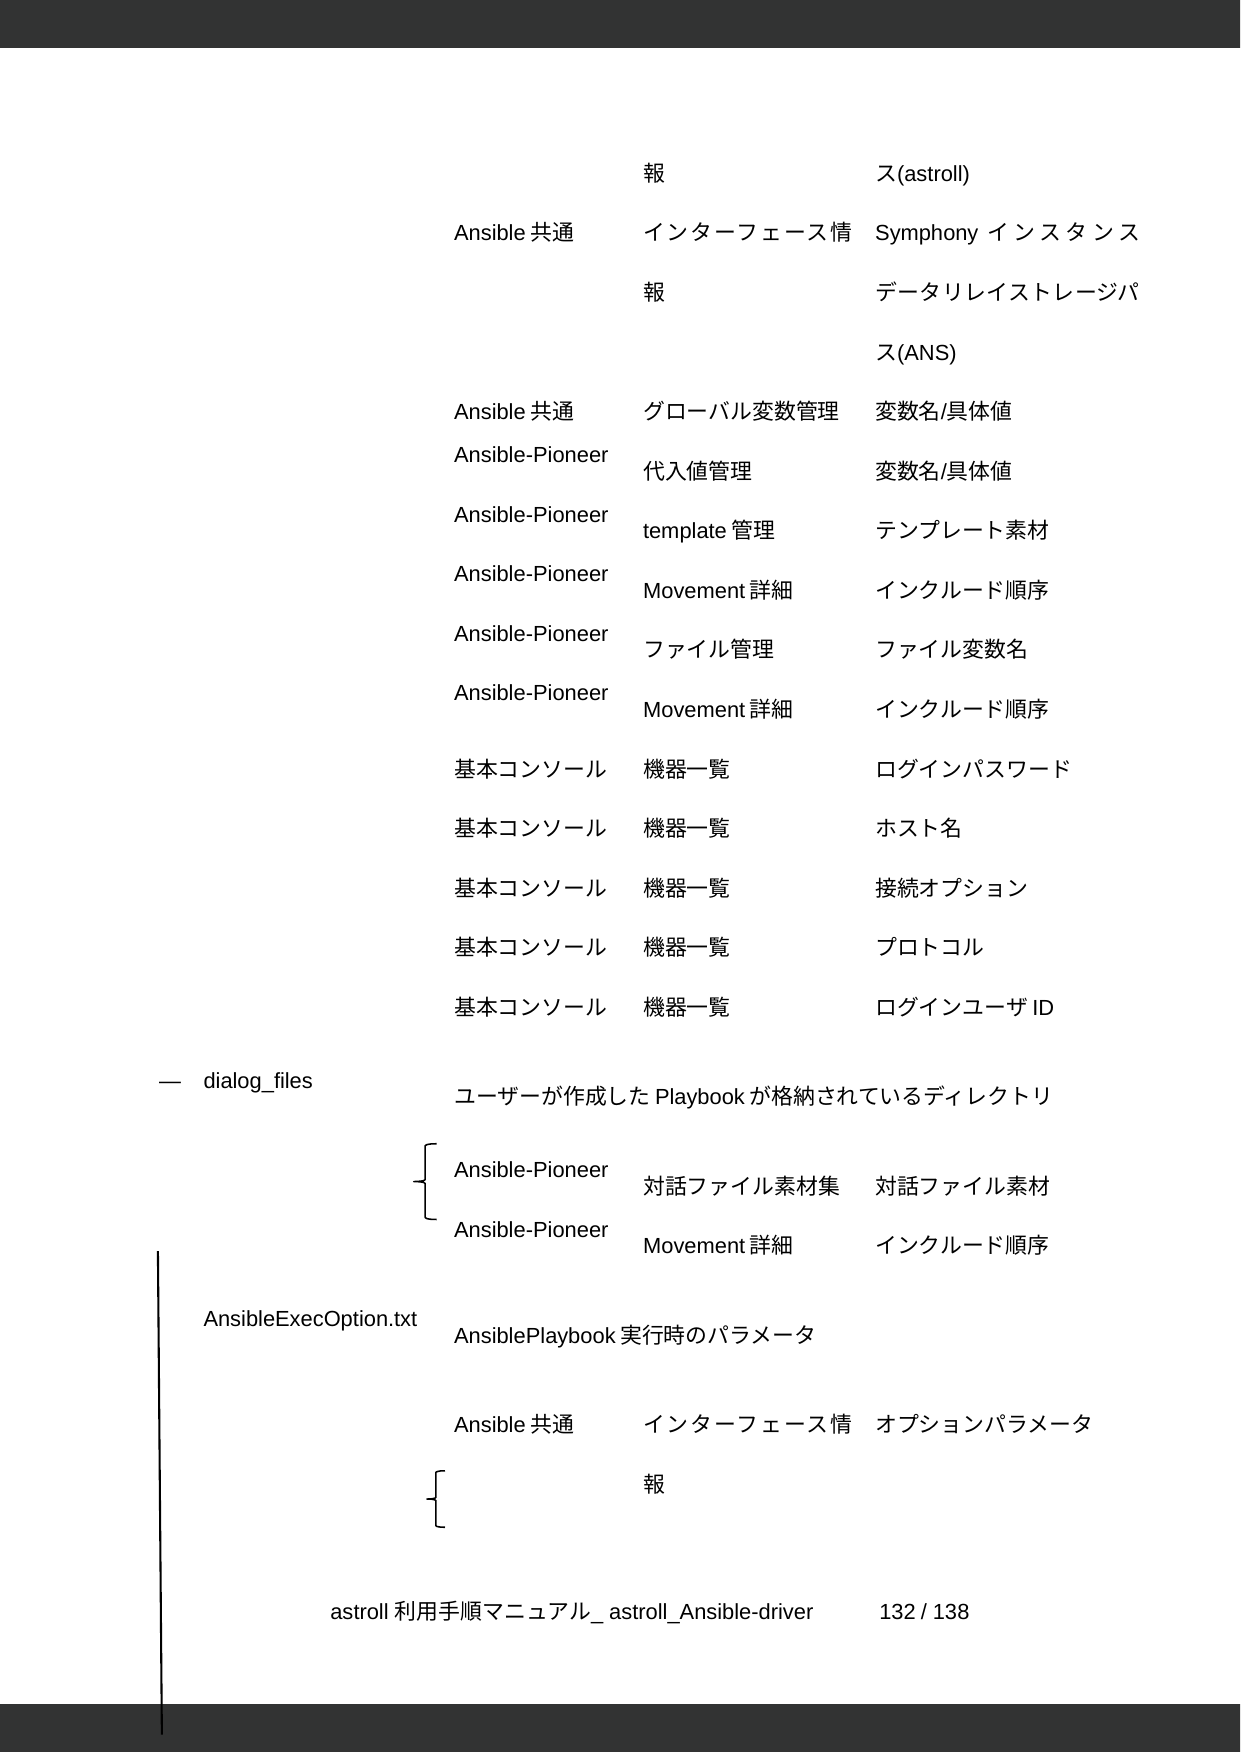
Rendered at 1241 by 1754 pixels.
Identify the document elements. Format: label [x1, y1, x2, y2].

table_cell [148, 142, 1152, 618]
picture [0, 0, 1241, 48]
picture [0, 1704, 1241, 1752]
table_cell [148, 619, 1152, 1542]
